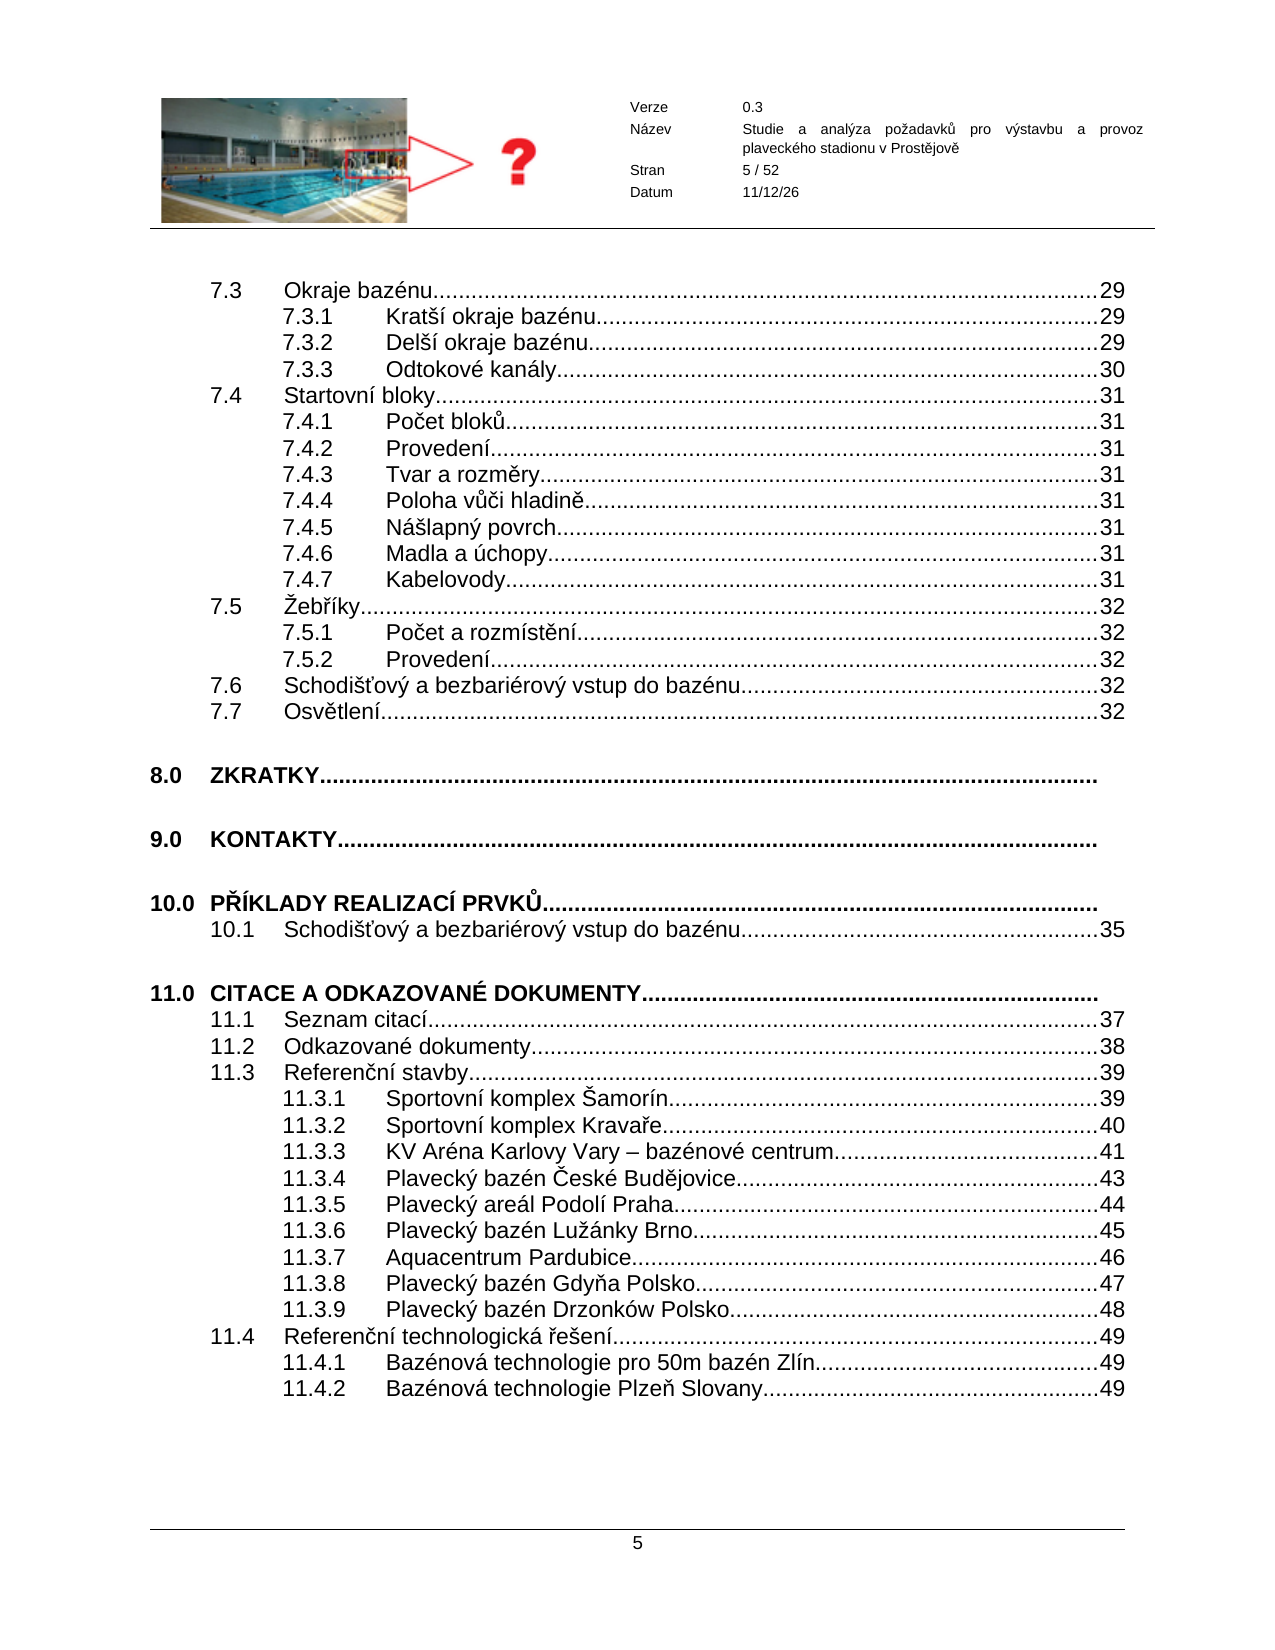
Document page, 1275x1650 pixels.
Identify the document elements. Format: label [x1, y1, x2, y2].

picture [161, 98, 619, 223]
